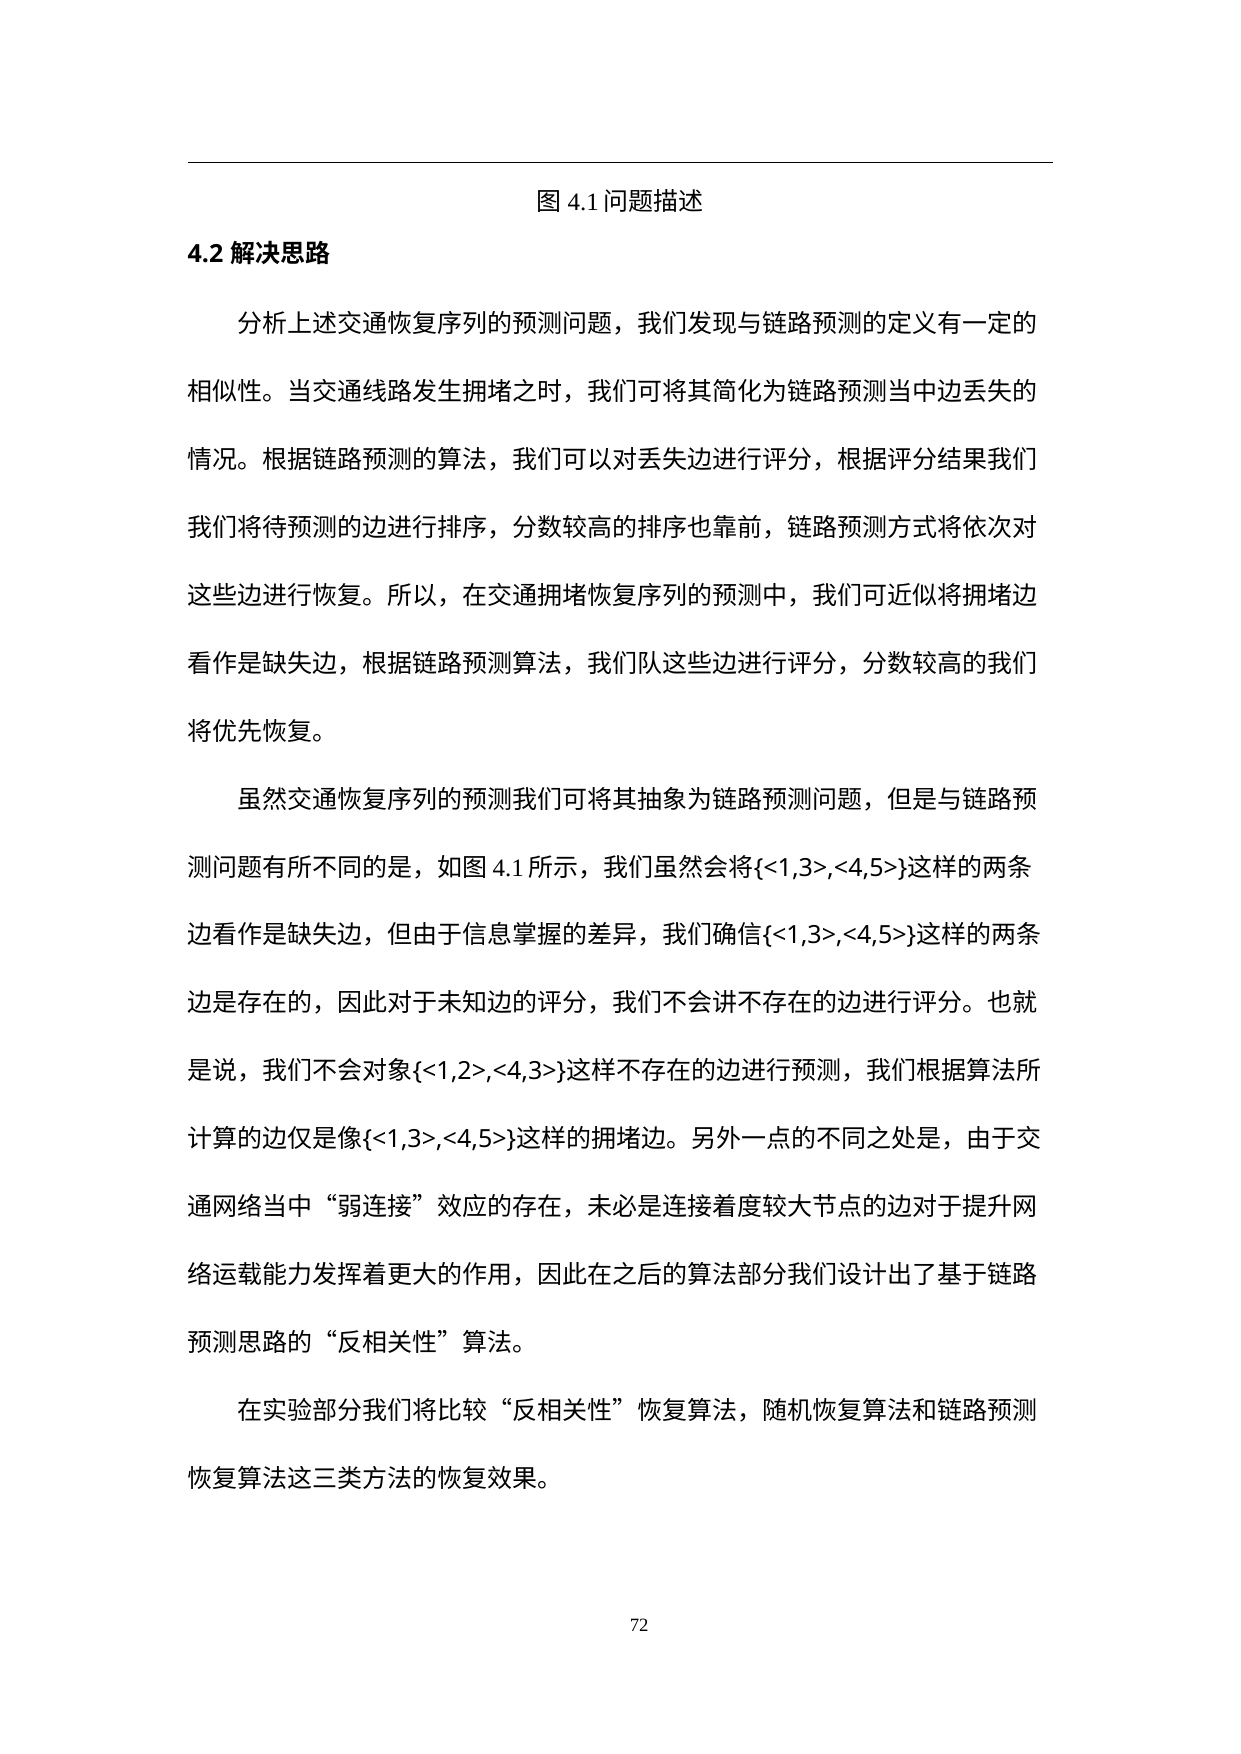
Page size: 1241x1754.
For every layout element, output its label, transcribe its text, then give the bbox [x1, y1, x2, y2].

text 分析上述交通恢复序列的预测问题，我们发现与链路预测的定义有一定的相似性。当交通线路发生拥堵之时，我们可将其简化为链路预测当中边丢失的情况。根据链路预测的算法，我们可以对丢失边进行评分，根据评分结果我们我们将待预测的边进行排序，分数较高的排序也靠前，链路预测方式将依次对这些边进行恢复。所以，在交通拥堵恢复序列的预测中，我们可近似将拥堵边看作是缺失边，根据链路预测算法，我们队这些边进行评分，分数较高的我们将优先恢复。 [187, 288, 1053, 763]
text 在实验部分我们将比较“反相关性”恢复算法，随机恢复算法和链路预测恢复算法这三类方法的恢复效果。 [187, 1374, 1053, 1510]
text 虽然交通恢复序列的预测我们可将其抽象为链路预测问题，但是与链路预测问题有所不同的是，如图4.1所示，我们虽然会将{<1,3>,<4,5>}这样的两条边看作是缺失边，但由于信息掌握的差异，我们确信{<1,3>,<4,5>}这样的两条边是存在的，因此对于未知边的评分，我们不会讲不存在的边进行评分。也就是说，我们不会对象{<1,2>,<4,3>}这样不存在的边进行预测，我们根据算法所计算的边仅是像{<1,3>,<4,5>}这样的拥堵边。另外一点的不同之处是，由于交通网络当中“弱连接”效应的存在，未必是连接着度较大节点的边对于提升网络运载能力发挥着更大的作用，因此在之后的算法部分我们设计出了基于链路预测思路的“反相关性”算法。 [187, 763, 1053, 1374]
subtitle 4.2 解决思路 [187, 233, 1053, 270]
text 图 4.1问题描述 [187, 166, 1053, 233]
